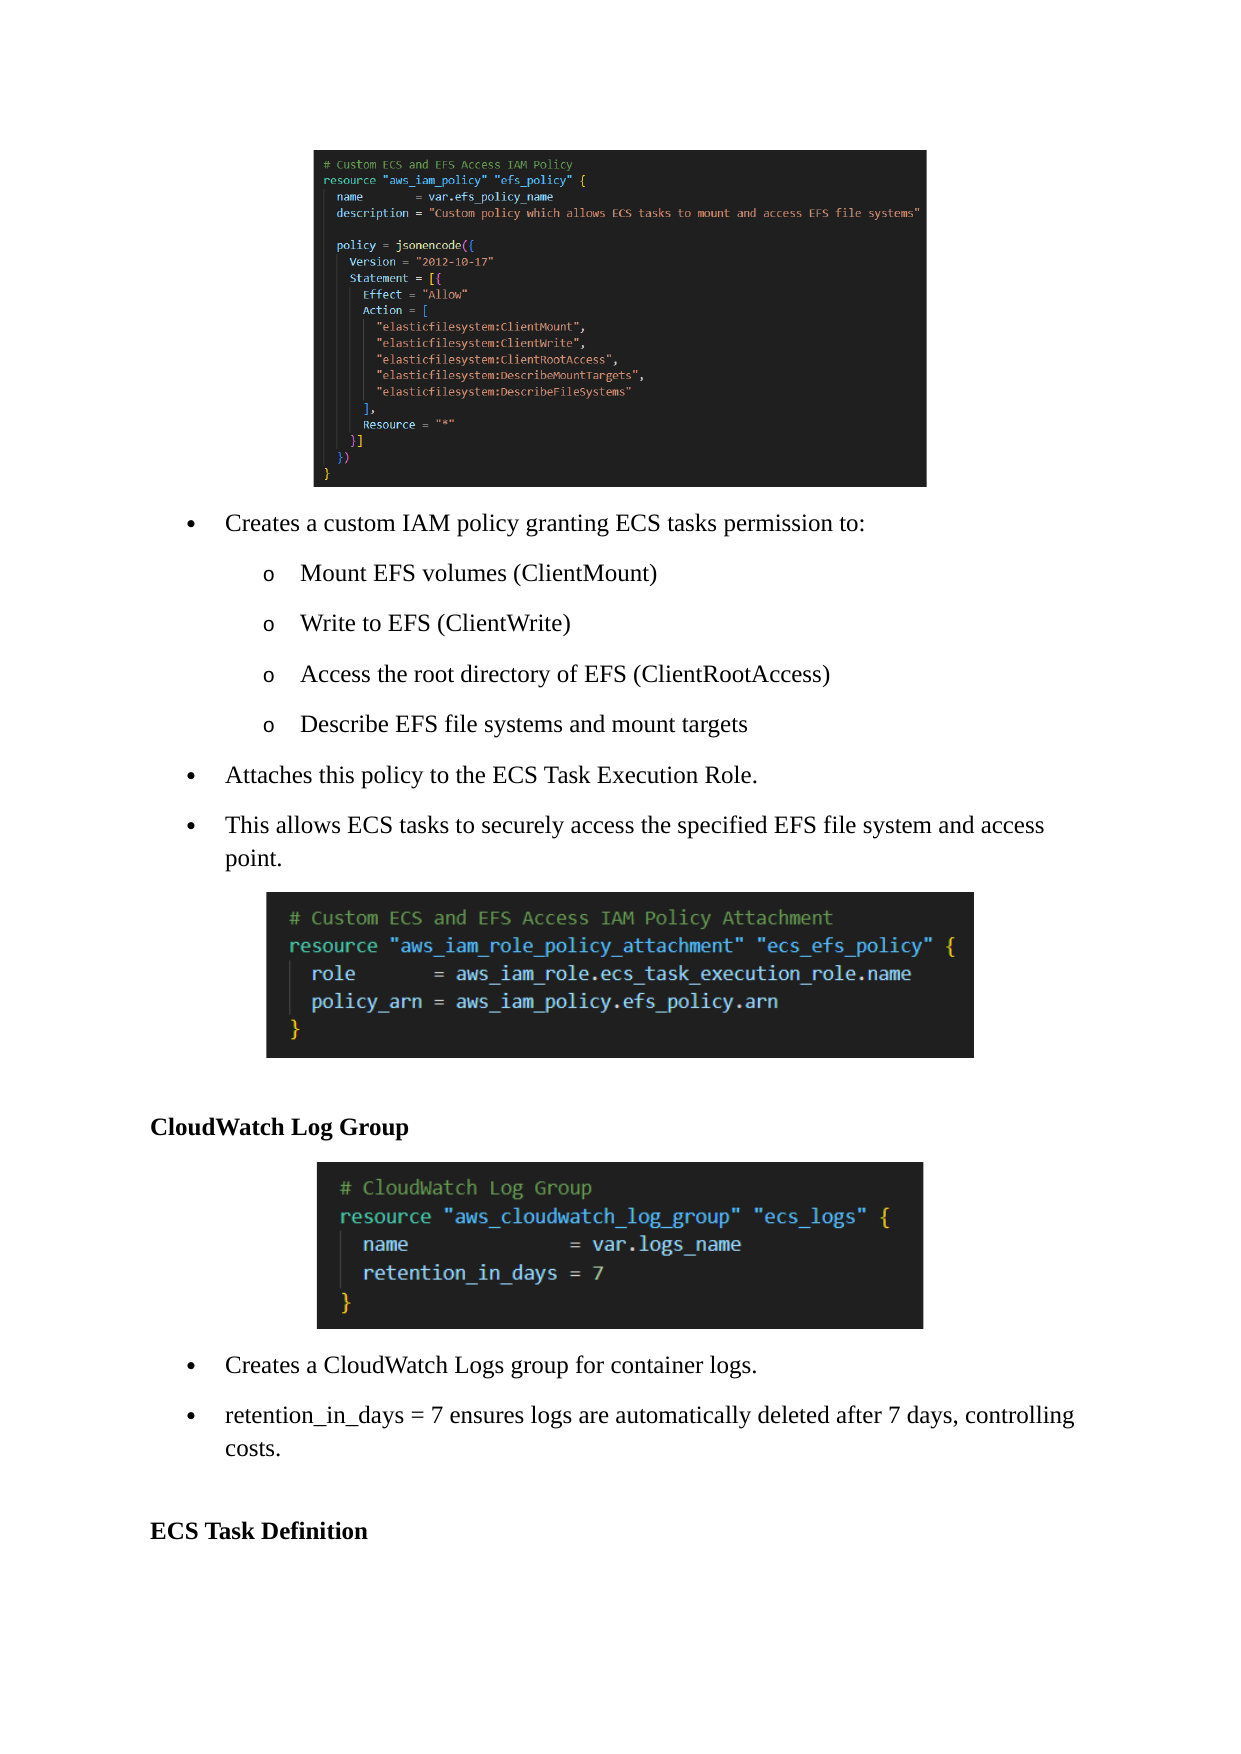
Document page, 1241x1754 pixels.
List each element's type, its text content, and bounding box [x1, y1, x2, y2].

list Access the root directory of EFS (ClientRootAccess) [262, 659, 1090, 688]
list Describe EFS file systems and mount targets [262, 709, 1090, 739]
picture [316, 1162, 924, 1329]
list retention_in_days = 7 ensures logs are automatically deleted after 7 days, controlling costs. [187, 1400, 1090, 1462]
text ECS Task Definition [150, 1483, 1090, 1544]
list Mount EFS volumes (ClientMount) [262, 558, 1090, 587]
list This allows ECS tasks to securely access the specified EFS file system and access point. [187, 810, 1090, 872]
text CloudWatch Log Group [150, 1079, 1090, 1141]
picture [313, 150, 927, 487]
list Creates a CloudWatch Logs group for container logs. [187, 1350, 1090, 1379]
picture [266, 892, 974, 1058]
list Write to EFS (ClientWrite) [262, 608, 1090, 638]
list Attaches this policy to the ECS Task Execution Role. [187, 760, 1090, 789]
list Creates a custom IAM policy granting ECS tasks permission to: [187, 508, 1090, 537]
